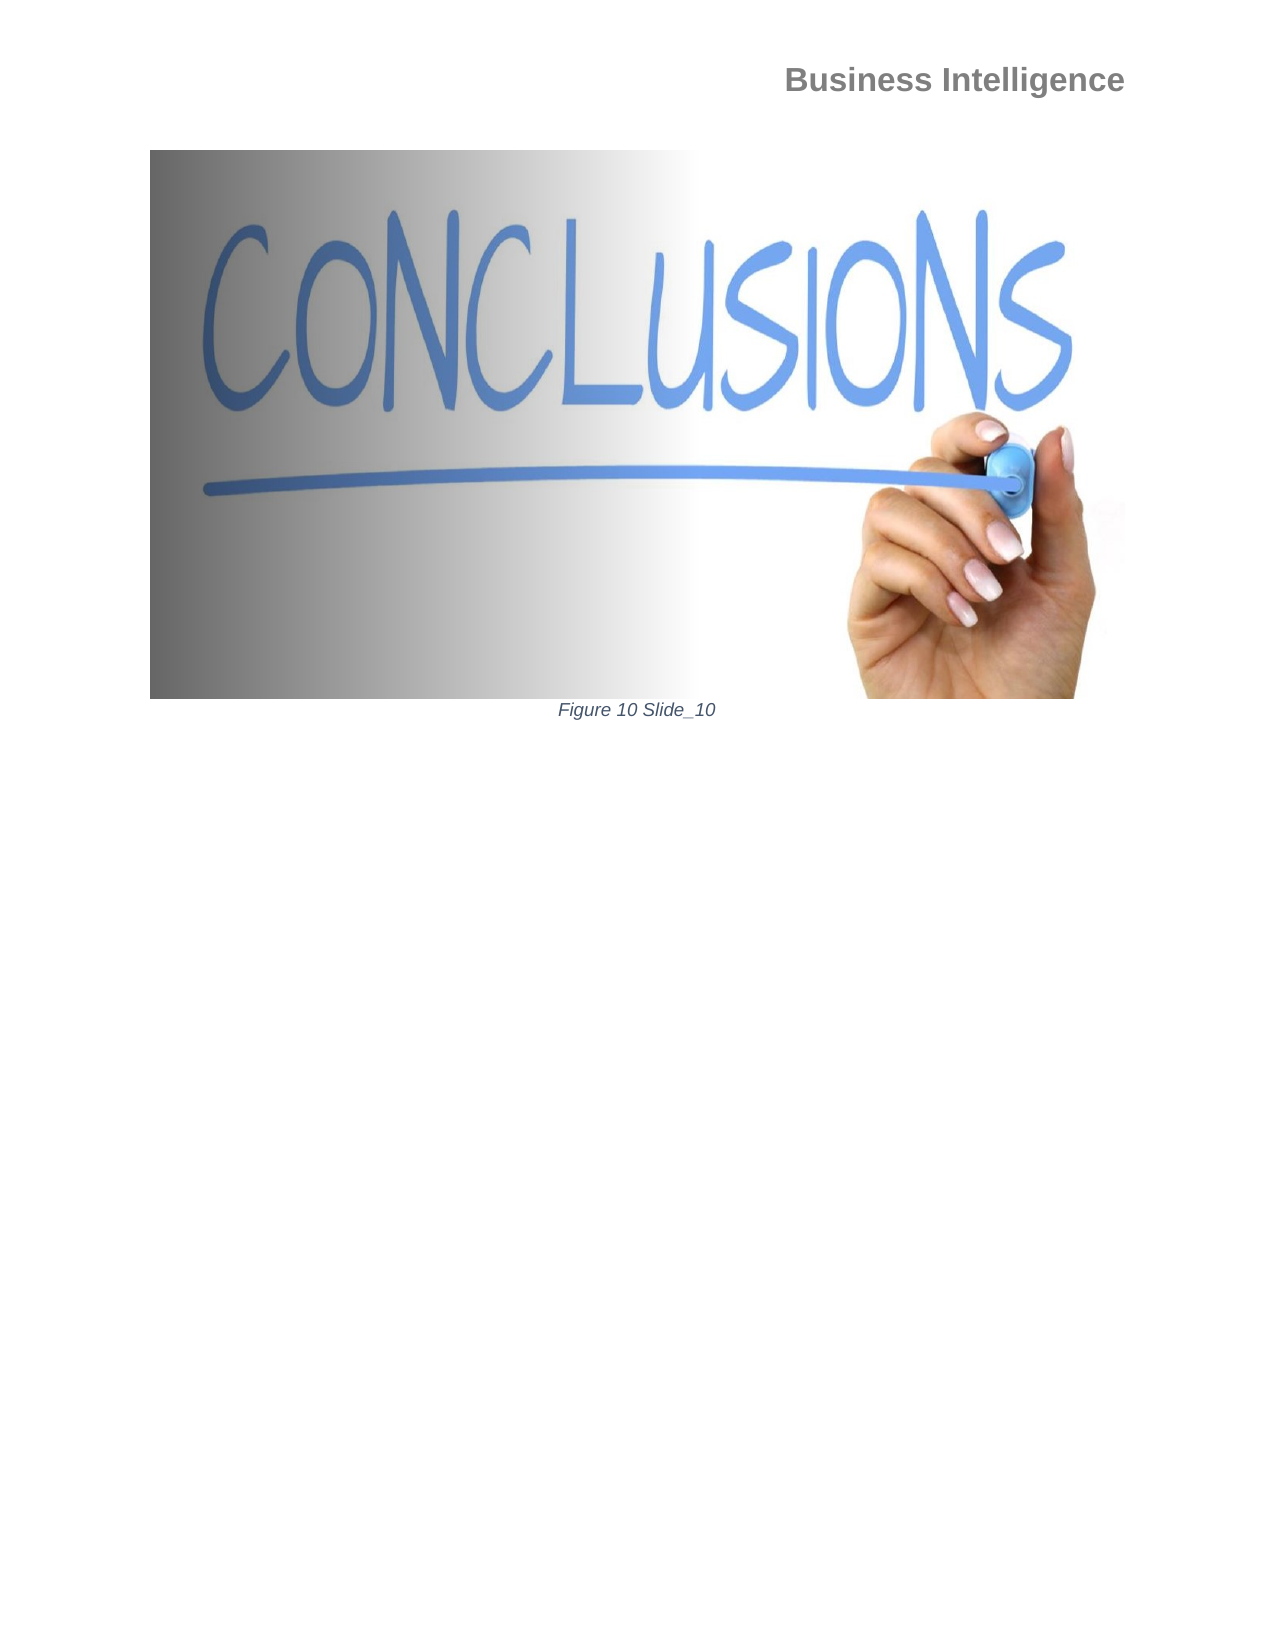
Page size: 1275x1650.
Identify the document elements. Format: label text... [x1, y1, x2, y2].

text Figure 10 Slide_10 [150, 699, 1125, 720]
picture [150, 150, 1125, 699]
